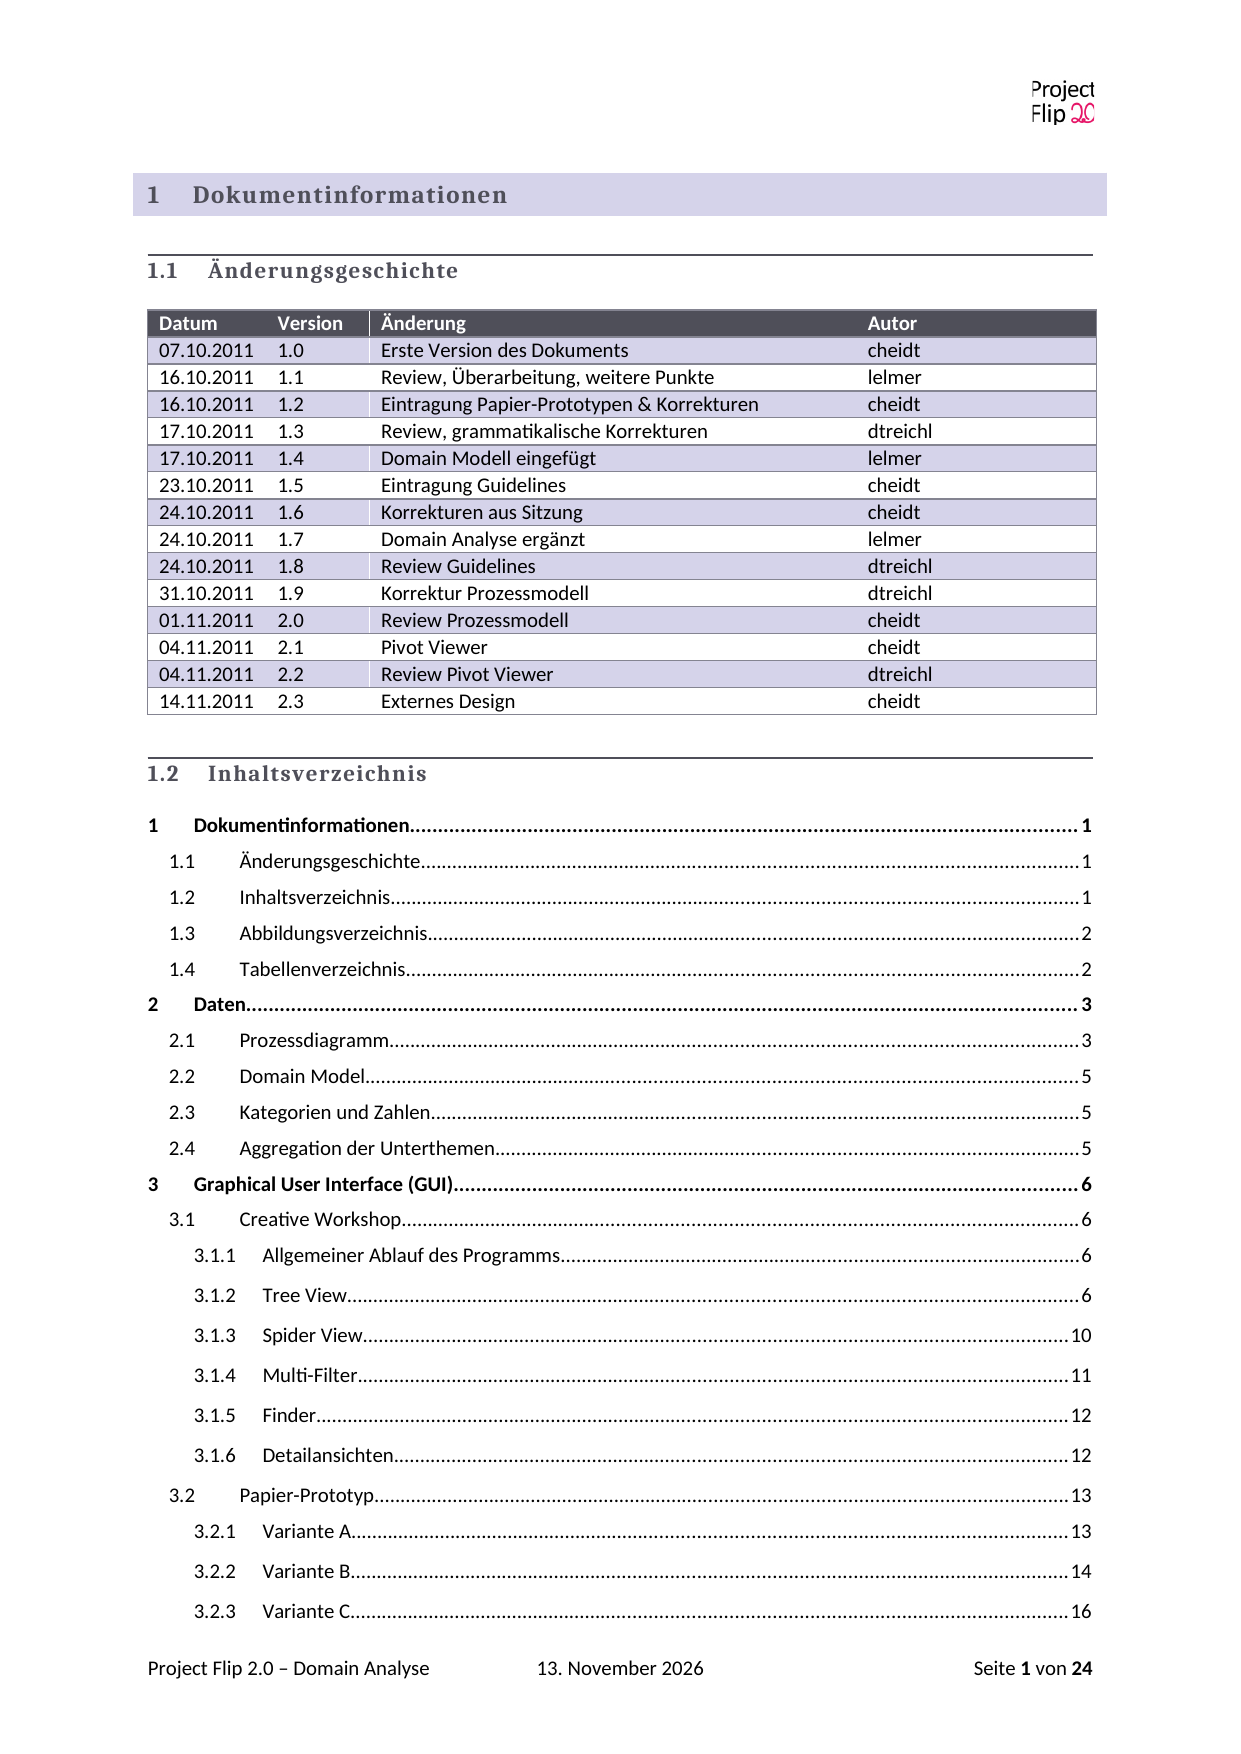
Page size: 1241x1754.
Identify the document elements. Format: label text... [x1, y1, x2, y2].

table_cell 07.10.2011 [148, 338, 266, 363]
table_cell cheidt [856, 500, 1096, 525]
table_cell 1.0 [266, 338, 369, 363]
table_cell 23.10.2011 [148, 472, 266, 498]
table_cell 1.9 [266, 580, 369, 606]
table_cell 24.10.2011 [148, 500, 266, 525]
subtitle Änderungsgeschichte [148, 256, 1093, 284]
table_cell 17.10.2011 [148, 418, 266, 444]
table_cell Review Prozessmodell [370, 607, 856, 633]
subtitle Dokumentinformationen [139, 179, 1101, 210]
table_cell cheidt [856, 688, 1096, 714]
table_cell dtreichl [856, 418, 1096, 444]
table_cell 01.11.2011 [148, 607, 266, 633]
table_header Datum [148, 311, 266, 336]
table_cell Domain Modell eingefügt [370, 446, 856, 471]
table_cell dtreichl [856, 553, 1096, 579]
table_cell 2.2 [266, 661, 369, 687]
table_cell lelmer [856, 365, 1096, 390]
table_cell 31.10.2011 [148, 580, 266, 606]
table_header Autor [856, 311, 1096, 336]
table_cell 14.11.2011 [148, 688, 266, 714]
table_cell 1.4 [266, 446, 369, 471]
table_cell 24.10.2011 [148, 553, 266, 579]
table_cell cheidt [856, 472, 1096, 498]
table_cell Review Pivot Viewer [370, 661, 856, 687]
table_cell Erste Version des Dokuments [370, 338, 856, 363]
table_cell 1.2 [266, 392, 369, 417]
table_cell 1.8 [266, 553, 369, 579]
table_header Version [266, 311, 369, 336]
table_cell Externes Design [370, 688, 856, 714]
table_cell cheidt [856, 392, 1096, 417]
table_cell cheidt [856, 607, 1096, 633]
table_cell 2.3 [266, 688, 369, 714]
table_cell Review, grammatikalische Korrekturen [370, 418, 856, 444]
table_cell Review Guidelines [370, 553, 856, 579]
table_cell 16.10.2011 [148, 365, 266, 390]
table_cell 1.5 [266, 472, 369, 498]
table_cell 1.7 [266, 526, 369, 552]
table_cell 1.3 [266, 418, 369, 444]
table_cell cheidt [856, 338, 1096, 363]
table_cell 04.11.2011 [148, 634, 266, 660]
table_cell Korrekturen aus Sitzung [370, 500, 856, 525]
table_cell Eintragung Papier-Prototypen & Korrekturen [370, 392, 856, 417]
table_cell Korrektur Prozessmodell [370, 580, 856, 606]
picture [1081, 79, 1097, 124]
table_cell Pivot Viewer [370, 634, 856, 660]
table_cell lelmer [856, 526, 1096, 552]
table_cell Domain Analyse ergänzt [370, 526, 856, 552]
table_cell 04.11.2011 [148, 661, 266, 687]
table_cell lelmer [856, 446, 1096, 471]
table_cell 16.10.2011 [148, 392, 266, 417]
table_cell 2.1 [266, 634, 369, 660]
table_cell 2.0 [266, 607, 369, 633]
table_cell 1.1 [266, 365, 369, 390]
table_cell 1.6 [266, 500, 369, 525]
table_cell 24.10.2011 [148, 526, 266, 552]
table_cell cheidt [856, 634, 1096, 660]
table_cell Review, Überarbeitung, weitere Punkte [370, 365, 856, 390]
table_cell 17.10.2011 [148, 446, 266, 471]
table_cell Eintragung Guidelines [370, 472, 856, 498]
table_cell dtreichl [856, 580, 1096, 606]
table_header Änderung [370, 311, 856, 336]
table_cell dtreichl [856, 661, 1096, 687]
